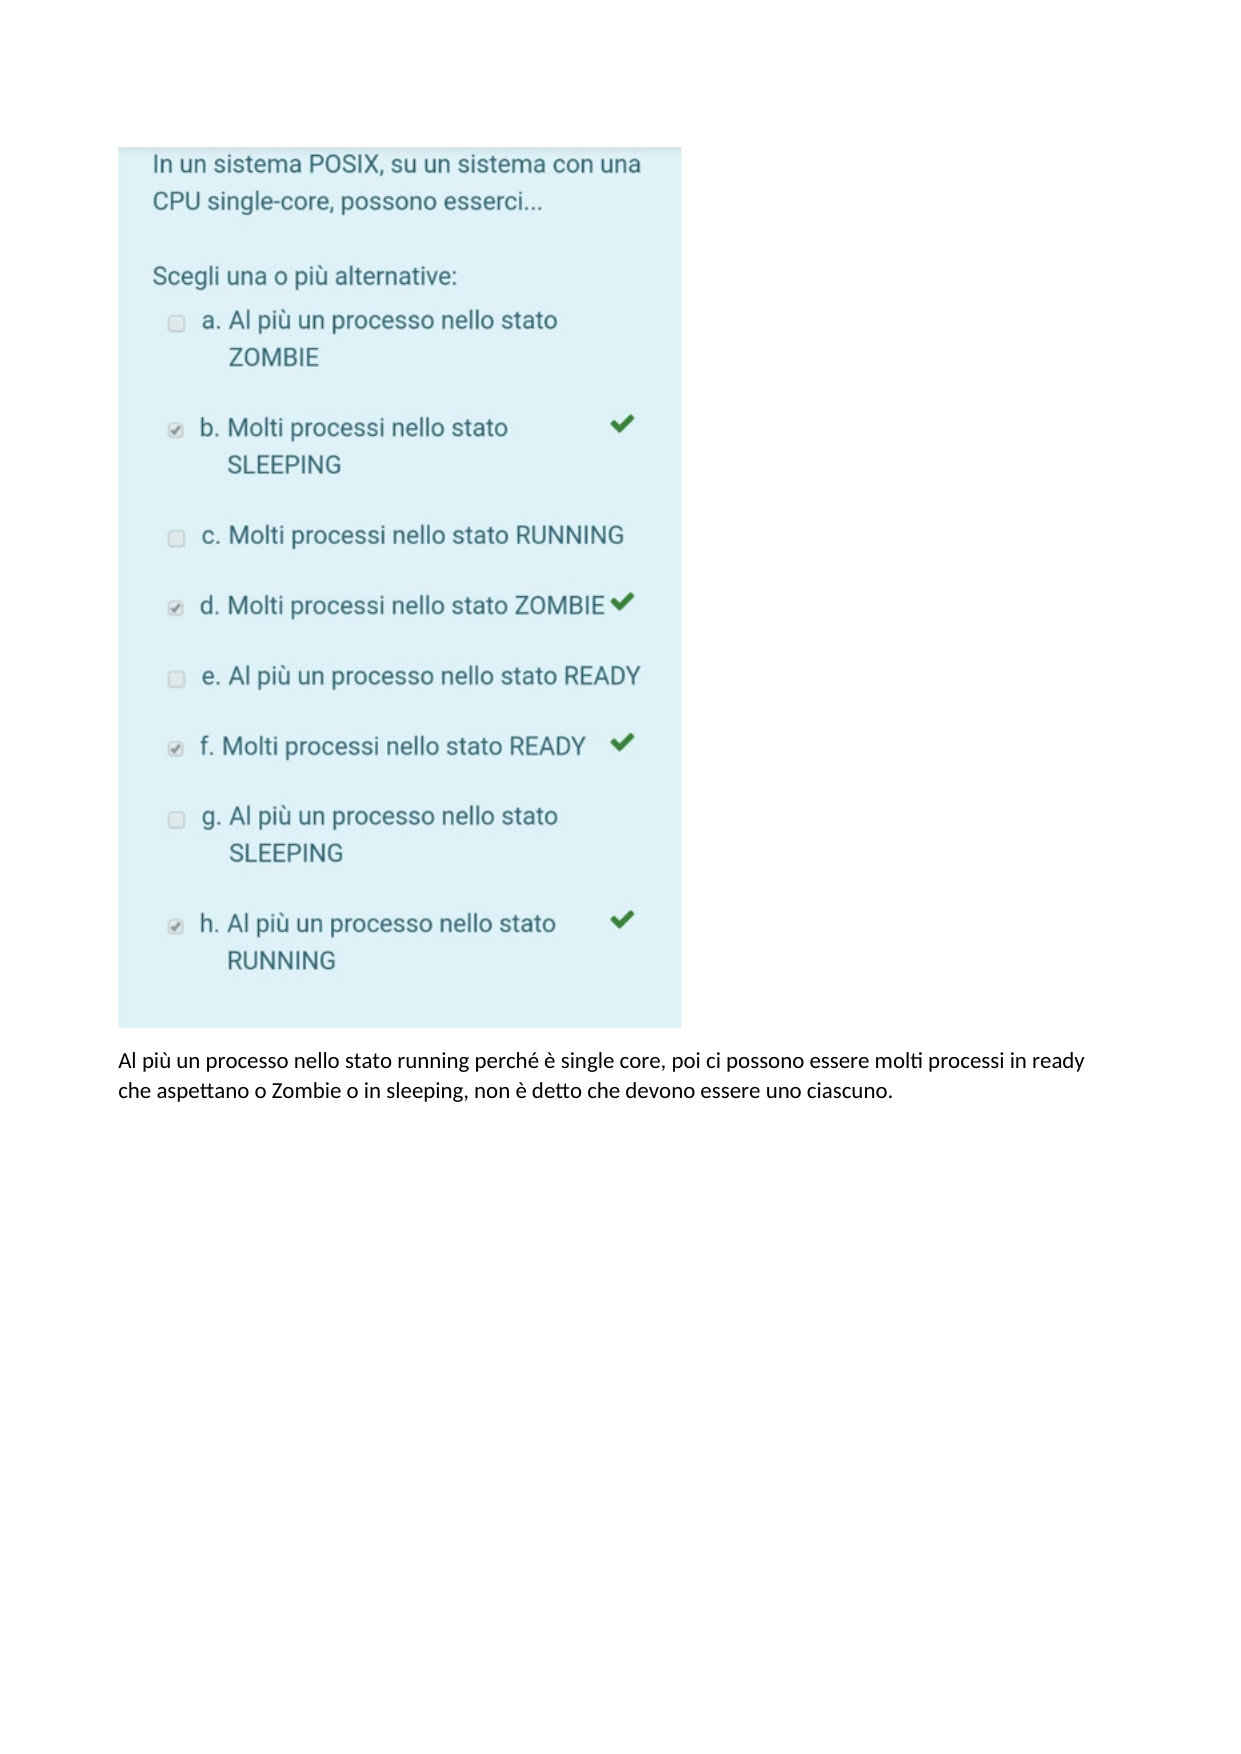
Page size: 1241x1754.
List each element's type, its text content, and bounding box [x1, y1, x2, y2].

text Al più un processo nello stato running perché è single core, poi ci possono essere molti processi in ready che aspettano o Zombie o in sleeping, non è detto che devono essere uno ciascuno. [118, 1046, 1122, 1105]
picture [118, 147, 682, 1028]
